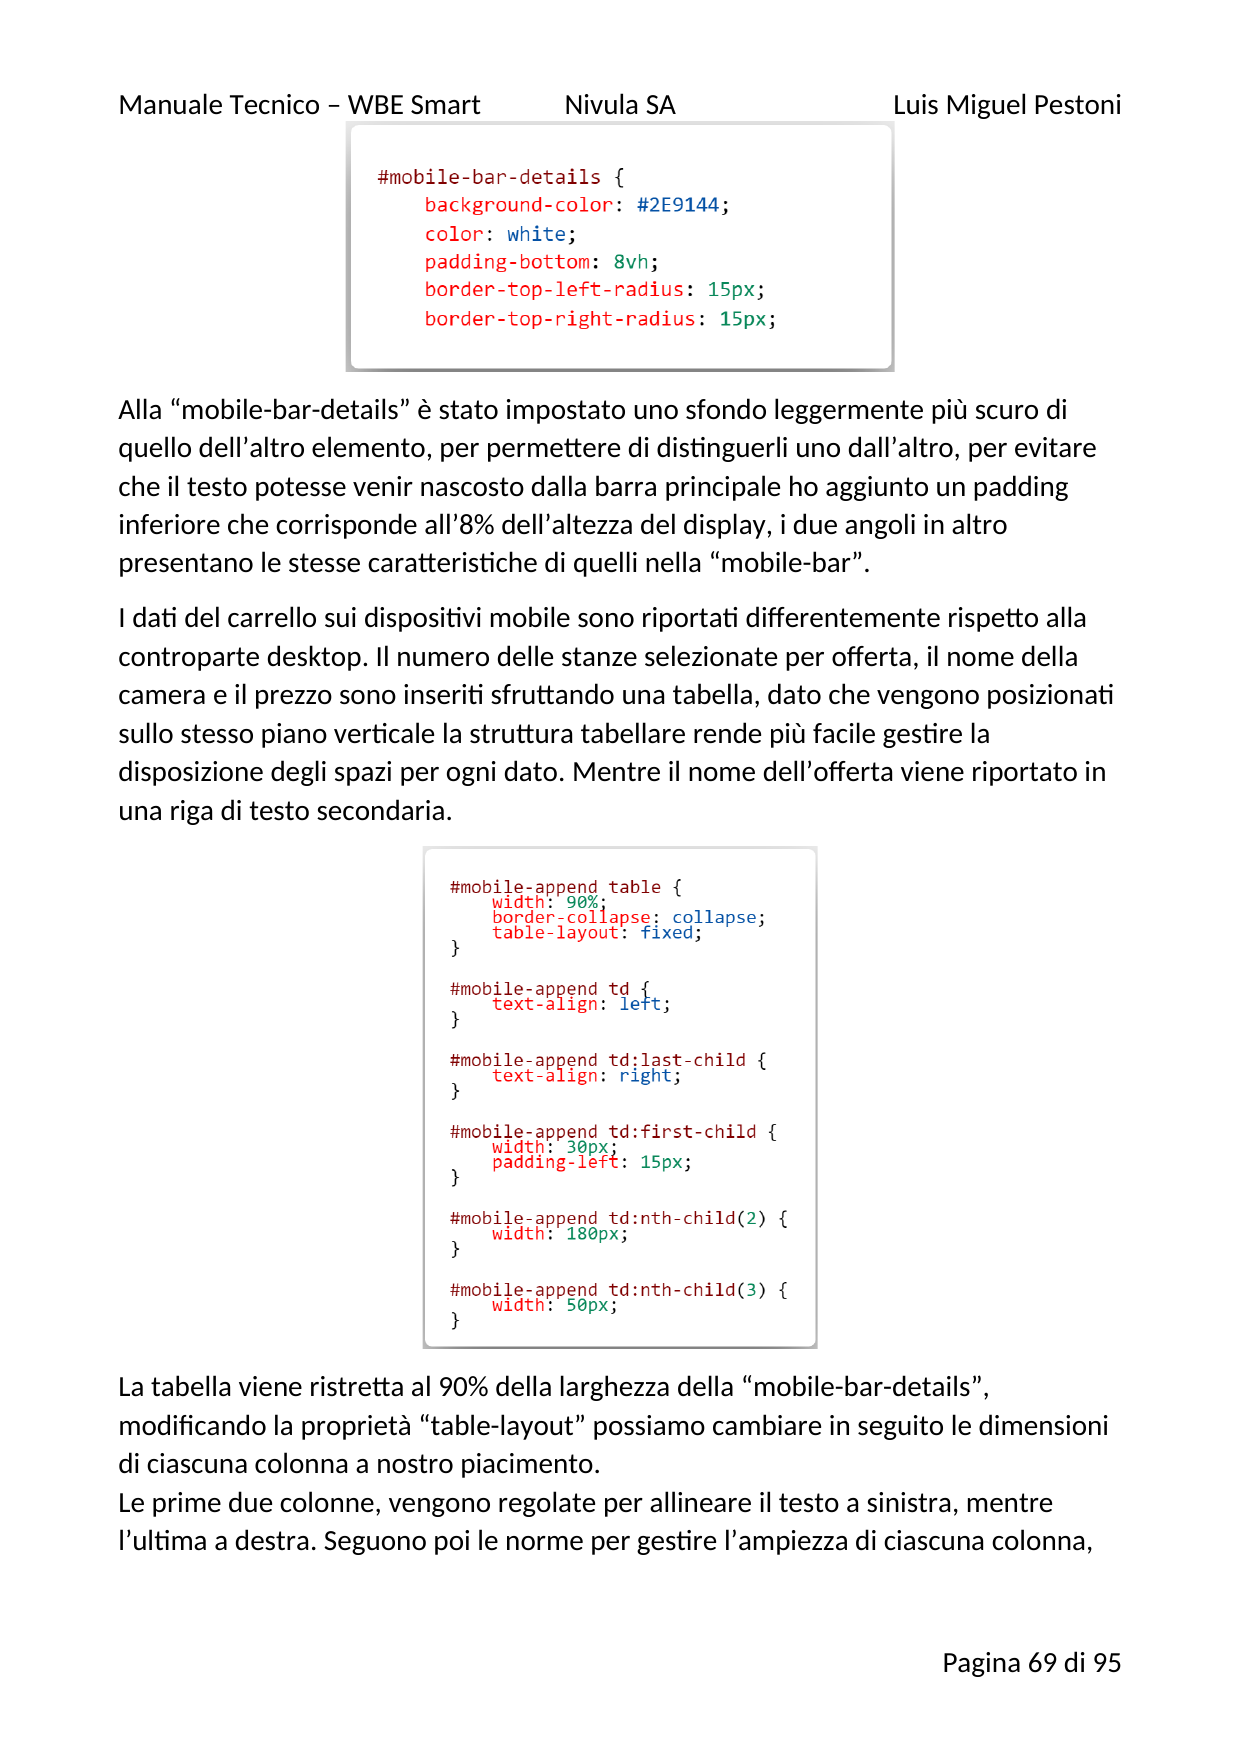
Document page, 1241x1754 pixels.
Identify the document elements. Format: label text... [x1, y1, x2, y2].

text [118, 1368, 1122, 1558]
text I dati del carrello sui dispositivi mobile sono riportati differentemente rispetto alla controparte desktop. Il numero delle stanze selezionate per offerta, il nome della camera e il prezzo sono inseriti sfruttando una tabella, dato che vengono posizionati sullo stesso piano verticale la struttura tabellare rende più facile gestire la disposizione degli spazi per ogni dato. Mentre il nome dell’offerta viene riportato in una riga di testo secondaria. [118, 599, 1122, 827]
picture [345, 121, 895, 372]
text Alla “mobile-bar-details” è stato impostato uno sfondo leggermente più scuro di quello dell’altro elemento, per permettere di distinguerli uno dall’altro, per evitare che il testo potesse venir nascosto dalla barra principale ho aggiunto un padding inferiore che corrisponde all’8% dell’altezza del display, i due angoli in altro presentano le stesse caratteristiche di quelli nella “mobile-bar”. [118, 391, 1122, 580]
picture [422, 846, 818, 1349]
